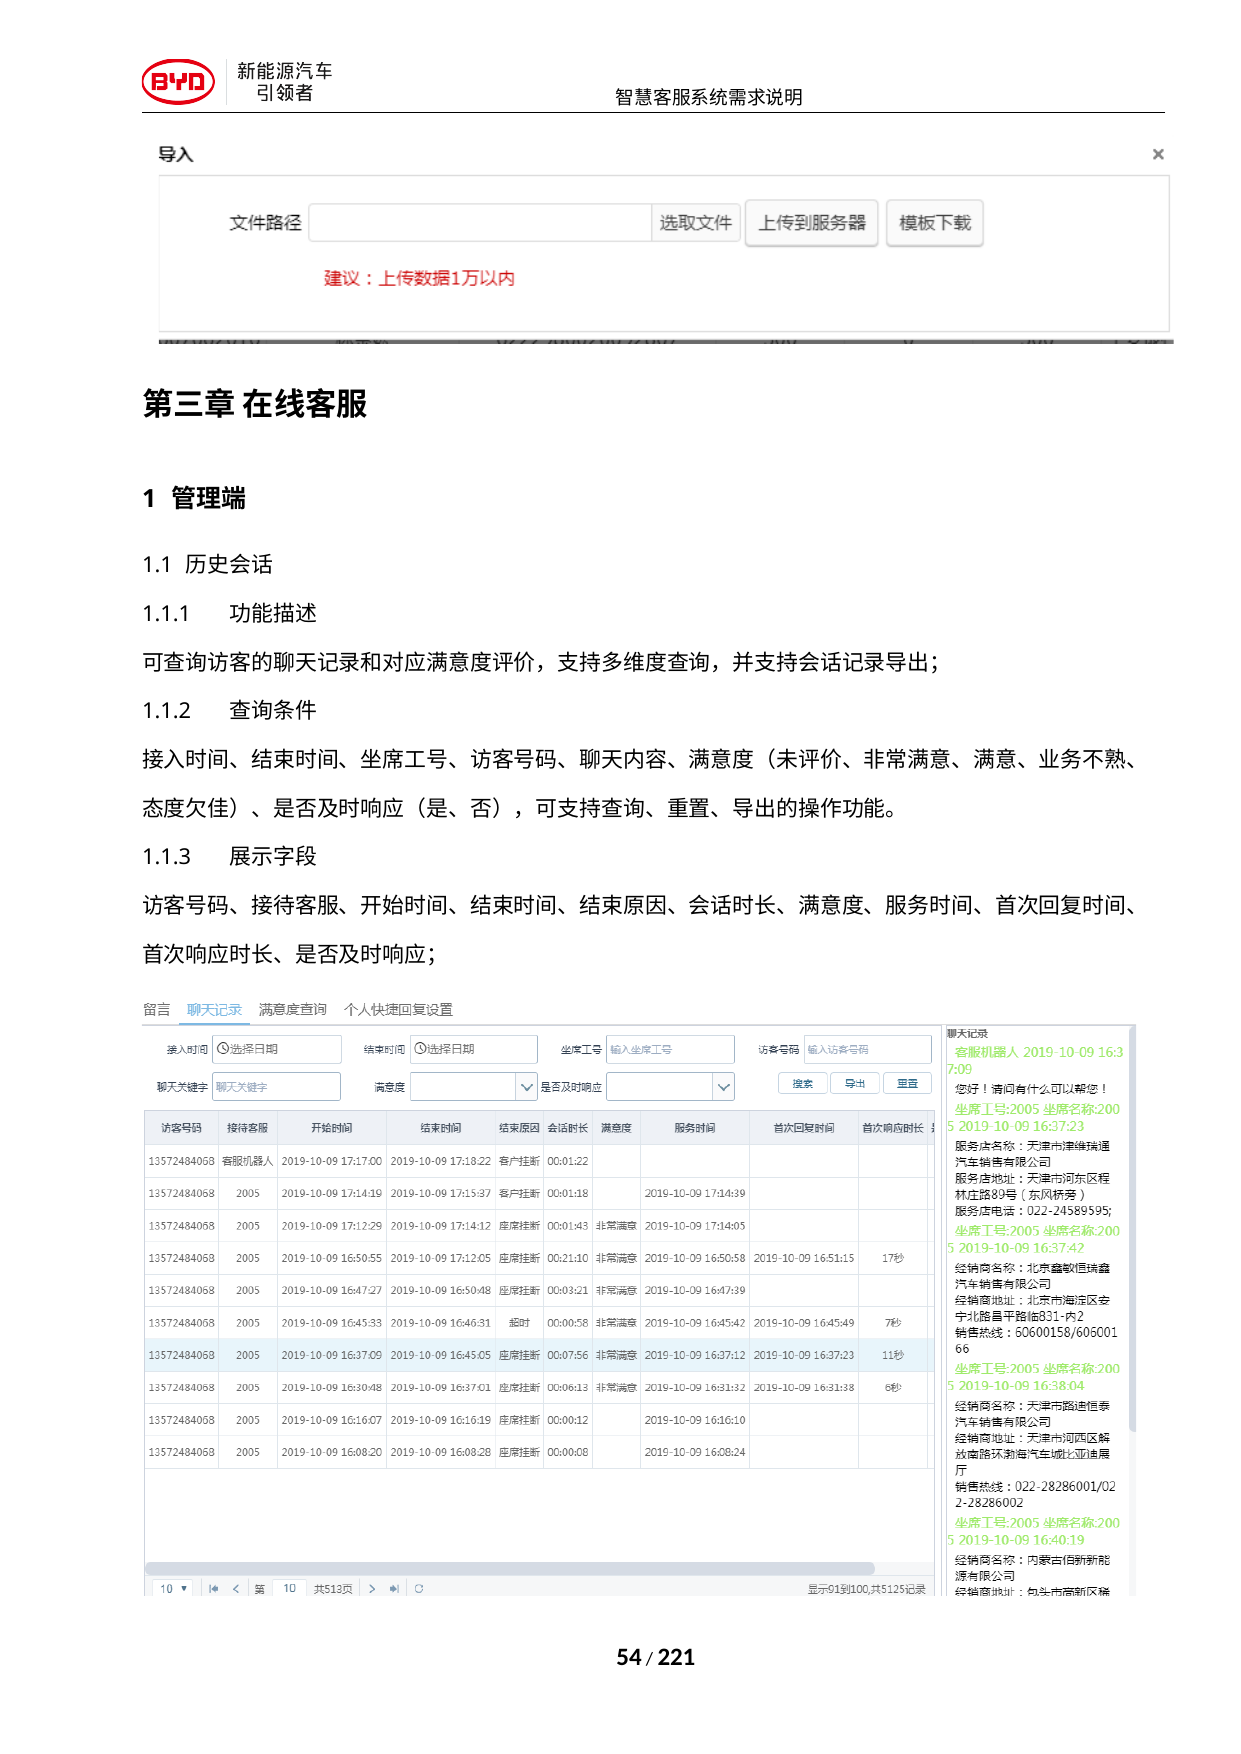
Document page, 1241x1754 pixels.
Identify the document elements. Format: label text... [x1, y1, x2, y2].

subtitle 第三章 在线客服 [142, 369, 1165, 435]
list 功能描述 [142, 596, 1165, 628]
picture [158, 135, 1174, 344]
picture [141, 995, 1137, 1596]
list 查询条件 [142, 693, 1165, 725]
list 访客号码、接待客服、开始时间、结束时间、结束原因、会话时长、满意度、服务时间、首次回复时间、首次响应时长、是否及时响应； [142, 887, 1165, 969]
text 可查询访客的聊天记录和对应满意度评价，支持多维度查询，并支持会话记录导出； [142, 644, 1165, 677]
list 历史会话 [142, 547, 1165, 580]
list 展示字段 [142, 839, 1165, 872]
list 管理端 [142, 463, 1165, 529]
list 接入时间、结束时间、坐席工号、访客号码、聊天内容、满意度（未评价、非常满意、满意、业务不熟、态度欠佳）、是否及时响应（是、否），可支持查询、重置、导出的操作功能。 [142, 741, 1165, 823]
picture [141, 59, 332, 105]
